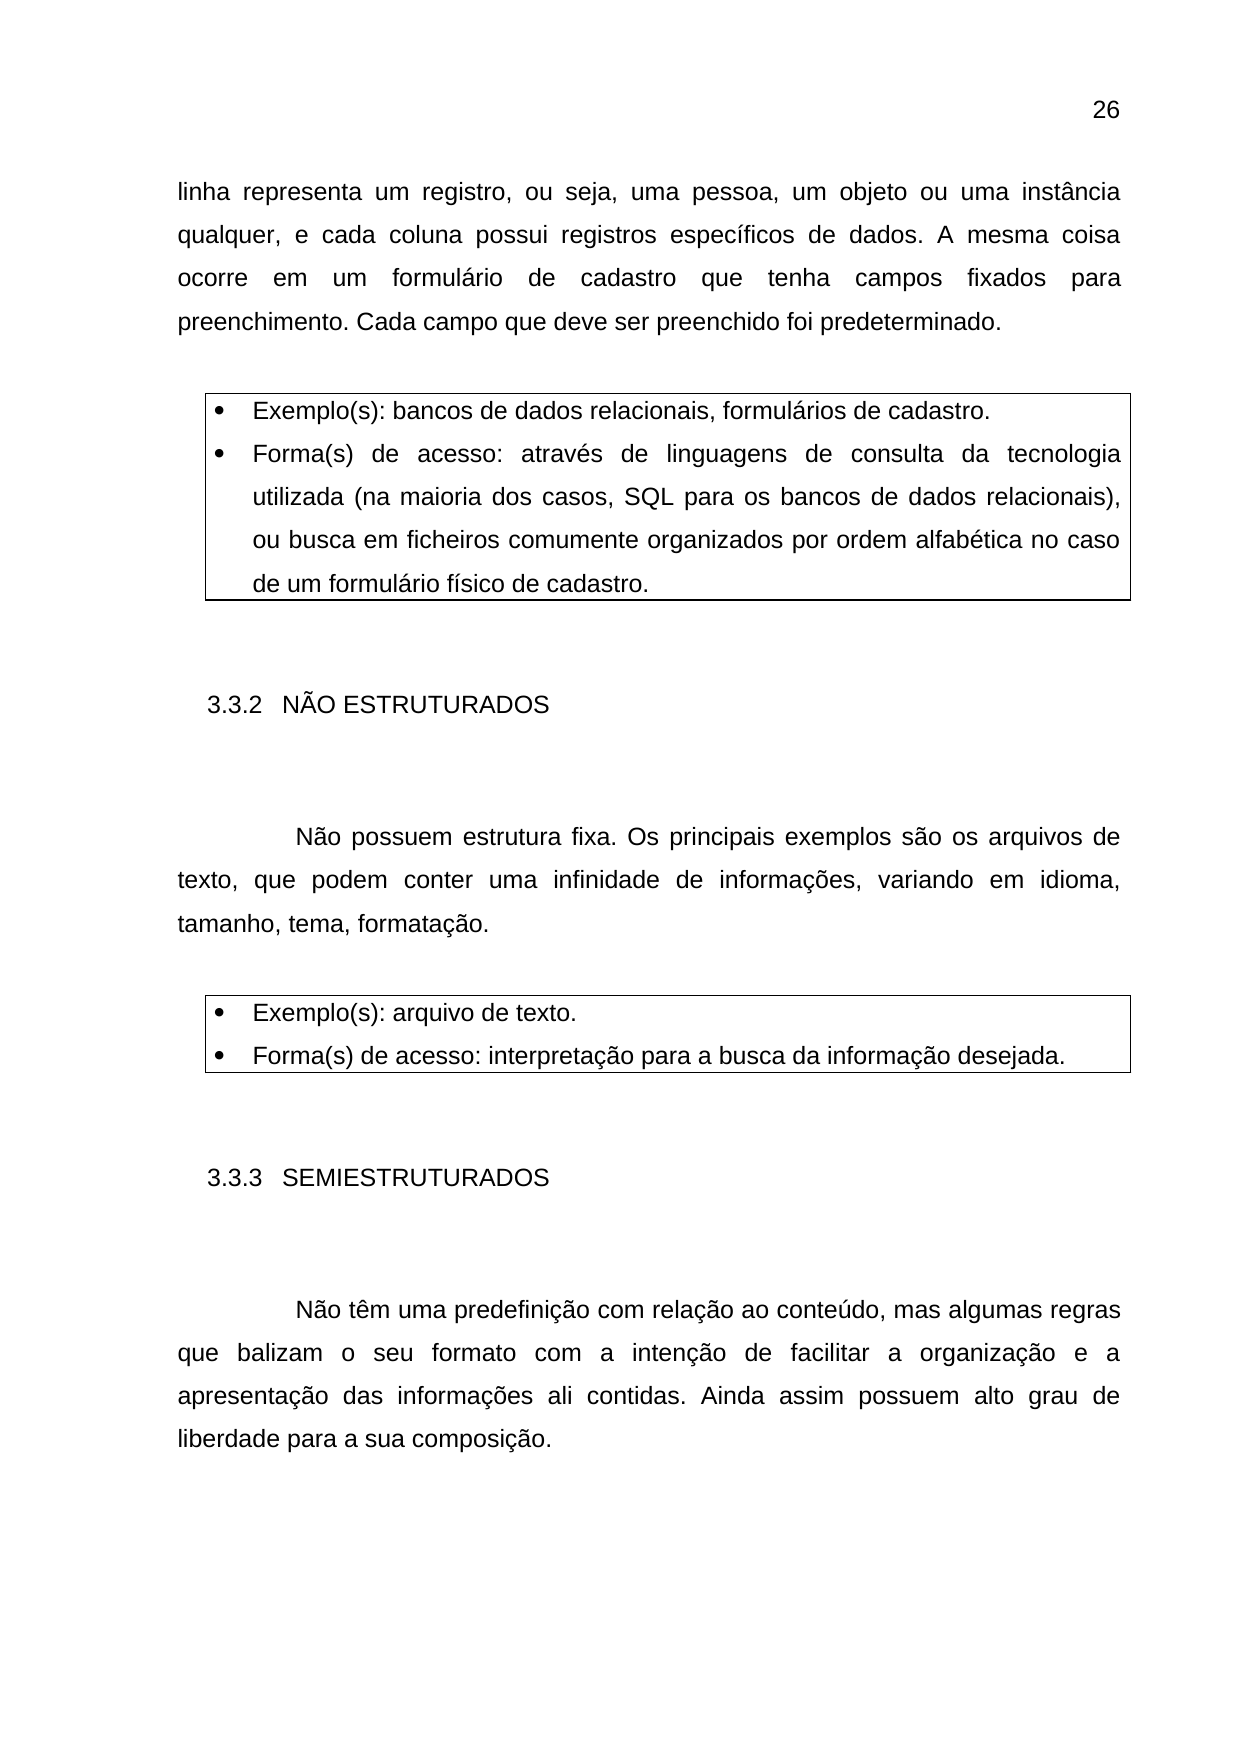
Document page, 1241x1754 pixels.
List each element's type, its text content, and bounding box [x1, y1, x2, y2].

text Não possuem estrutura fixa. Os principais exemplos são os arquivos de texto, que podem conter uma infinidade de informações, variando em idioma, tamanho, tema, formatação. [177, 822, 1122, 937]
text Não têm uma predefinição com relação ao conteúdo, mas algumas regras que balizam o seu formato com a intenção de facilitar a organização e a apresentação das informações ali contidas. Ainda assim possuem alto grau de liberdade para a sua composição. [177, 1295, 1122, 1453]
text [177, 177, 1122, 335]
list Forma(s) de acesso: interpretação para a busca da informação desejada. [206, 1038, 1130, 1072]
subtitle NÃO ESTRUTURADOS [207, 690, 1122, 719]
list Exemplo(s): arquivo de texto. [206, 996, 1130, 1027]
list Forma(s) de acesso: através de linguagens de consulta da tecnologia utilizada (na maioria dos casos, SQL para os bancos de dados relacionais), ou busca em ficheiros comumente organizados por ordem alfabética no caso de um formulário físico de cadastro. [206, 436, 1130, 599]
list Exemplo(s): bancos de dados relacionais, formulários de cadastro. [206, 394, 1130, 425]
subtitle SEMIESTRUTURADOS [207, 1163, 1122, 1191]
